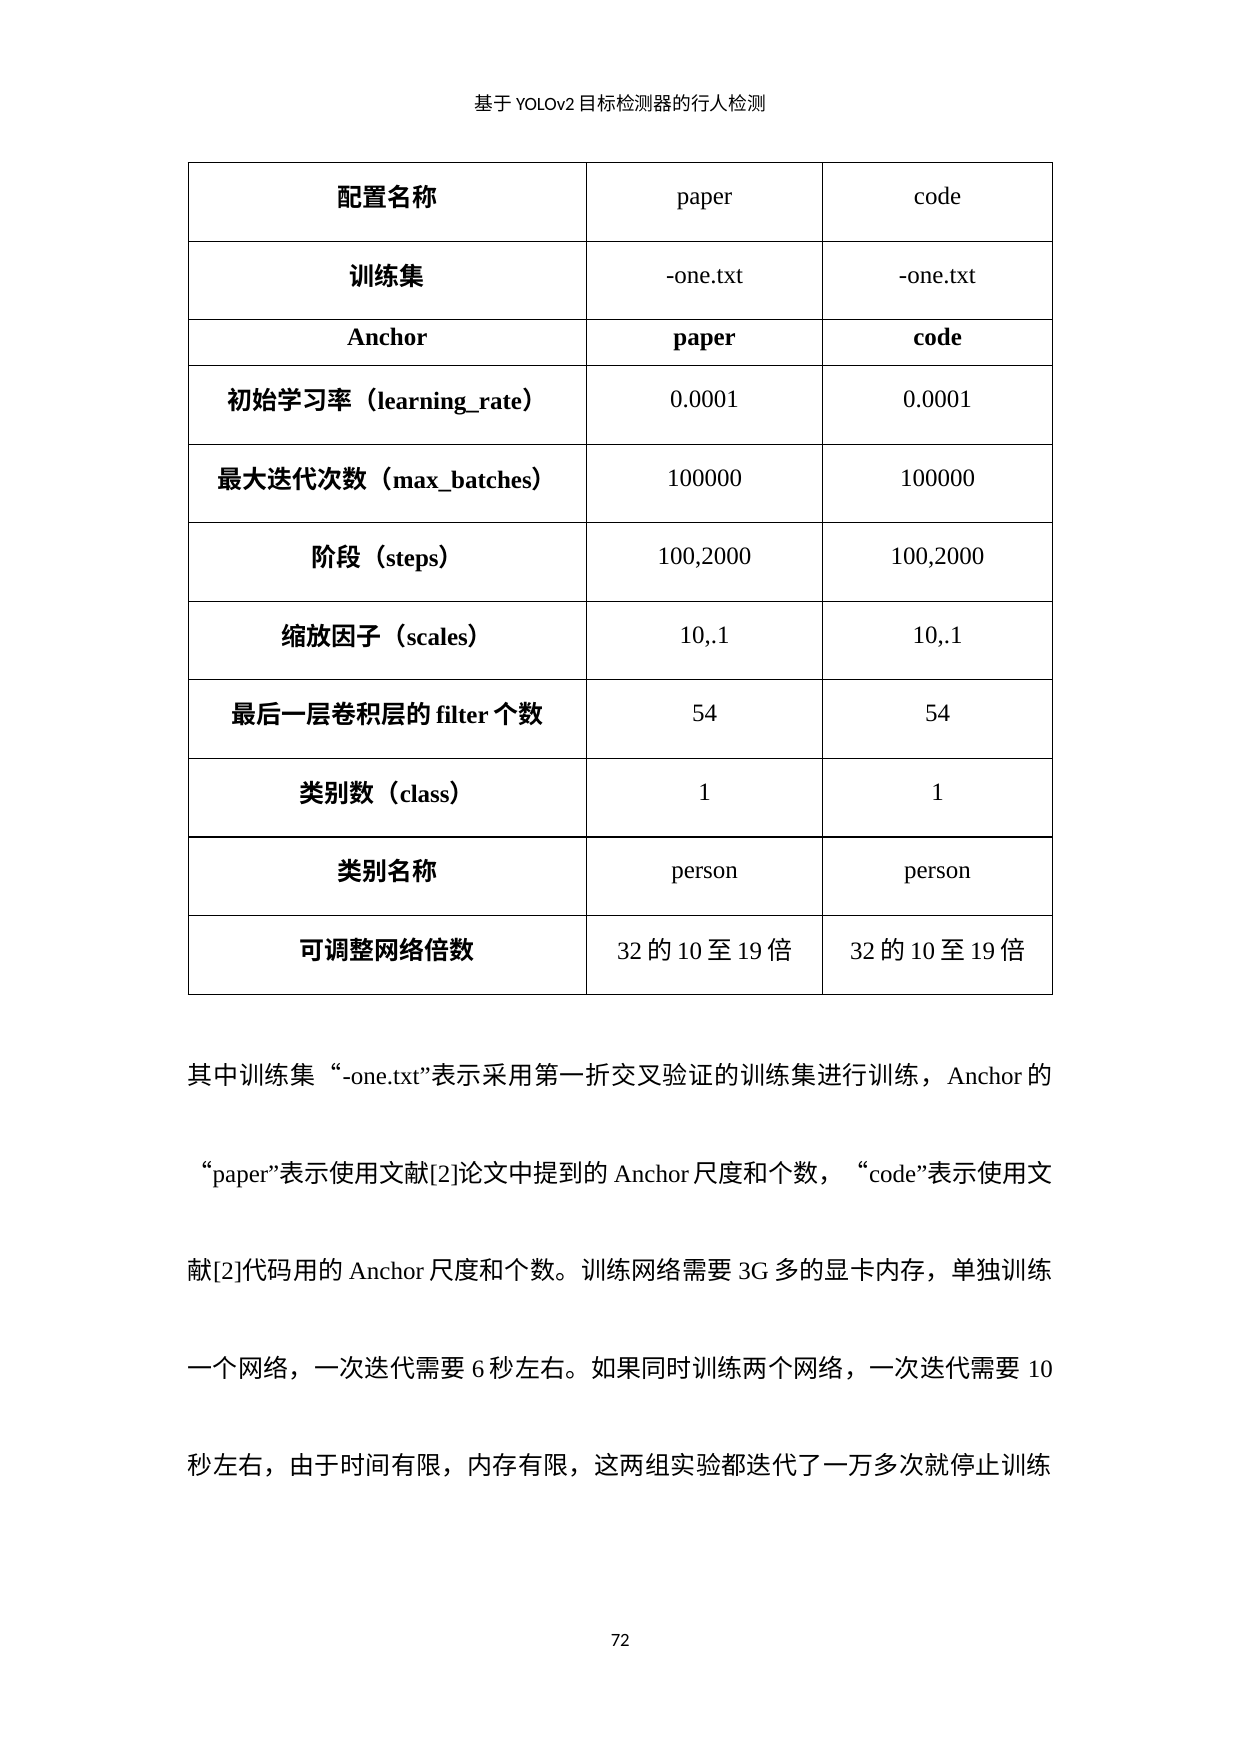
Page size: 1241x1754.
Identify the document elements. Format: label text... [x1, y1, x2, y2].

table_cell paper [587, 163, 822, 241]
table_cell 100,2000 [587, 523, 822, 601]
table_cell 0.0001 [587, 366, 822, 444]
table_cell person [823, 838, 1052, 915]
table_cell 阶段（steps） [189, 523, 586, 601]
table_cell 训练集 [189, 242, 586, 319]
table_cell 类别数（class） [189, 759, 586, 836]
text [187, 1041, 1053, 1496]
table_cell 32的10至19倍 [823, 916, 1052, 993]
table_cell 配置名称 [189, 163, 586, 241]
table_cell Anchor [189, 320, 586, 365]
table_cell 100,2000 [823, 523, 1052, 601]
table_cell 100000 [587, 445, 822, 522]
table_cell -one.txt [823, 242, 1052, 319]
table_cell -one.txt [587, 242, 822, 319]
table_cell 1 [823, 759, 1052, 836]
table_cell 初始学习率（learning_rate） [189, 366, 586, 444]
table_cell code [823, 163, 1052, 241]
table_cell 类别名称 [189, 838, 586, 915]
table_cell 32的10至19倍 [587, 916, 822, 993]
table_cell 最大迭代次数（max_batches） [189, 445, 586, 522]
table_cell code [823, 320, 1052, 365]
table_cell 10,.1 [587, 602, 822, 679]
table_cell 100000 [823, 445, 1052, 522]
table_cell 可调整网络倍数 [189, 916, 586, 993]
table_cell 最后一层卷积层的filter个数 [189, 680, 586, 758]
table_cell 0.0001 [823, 366, 1052, 444]
table_cell 1 [587, 759, 822, 836]
table_cell person [587, 838, 822, 915]
table_cell 缩放因子（scales） [189, 602, 586, 679]
table_cell 10,.1 [823, 602, 1052, 679]
table_cell paper [587, 320, 822, 365]
table_cell 54 [823, 680, 1052, 758]
table_cell 54 [587, 680, 822, 758]
